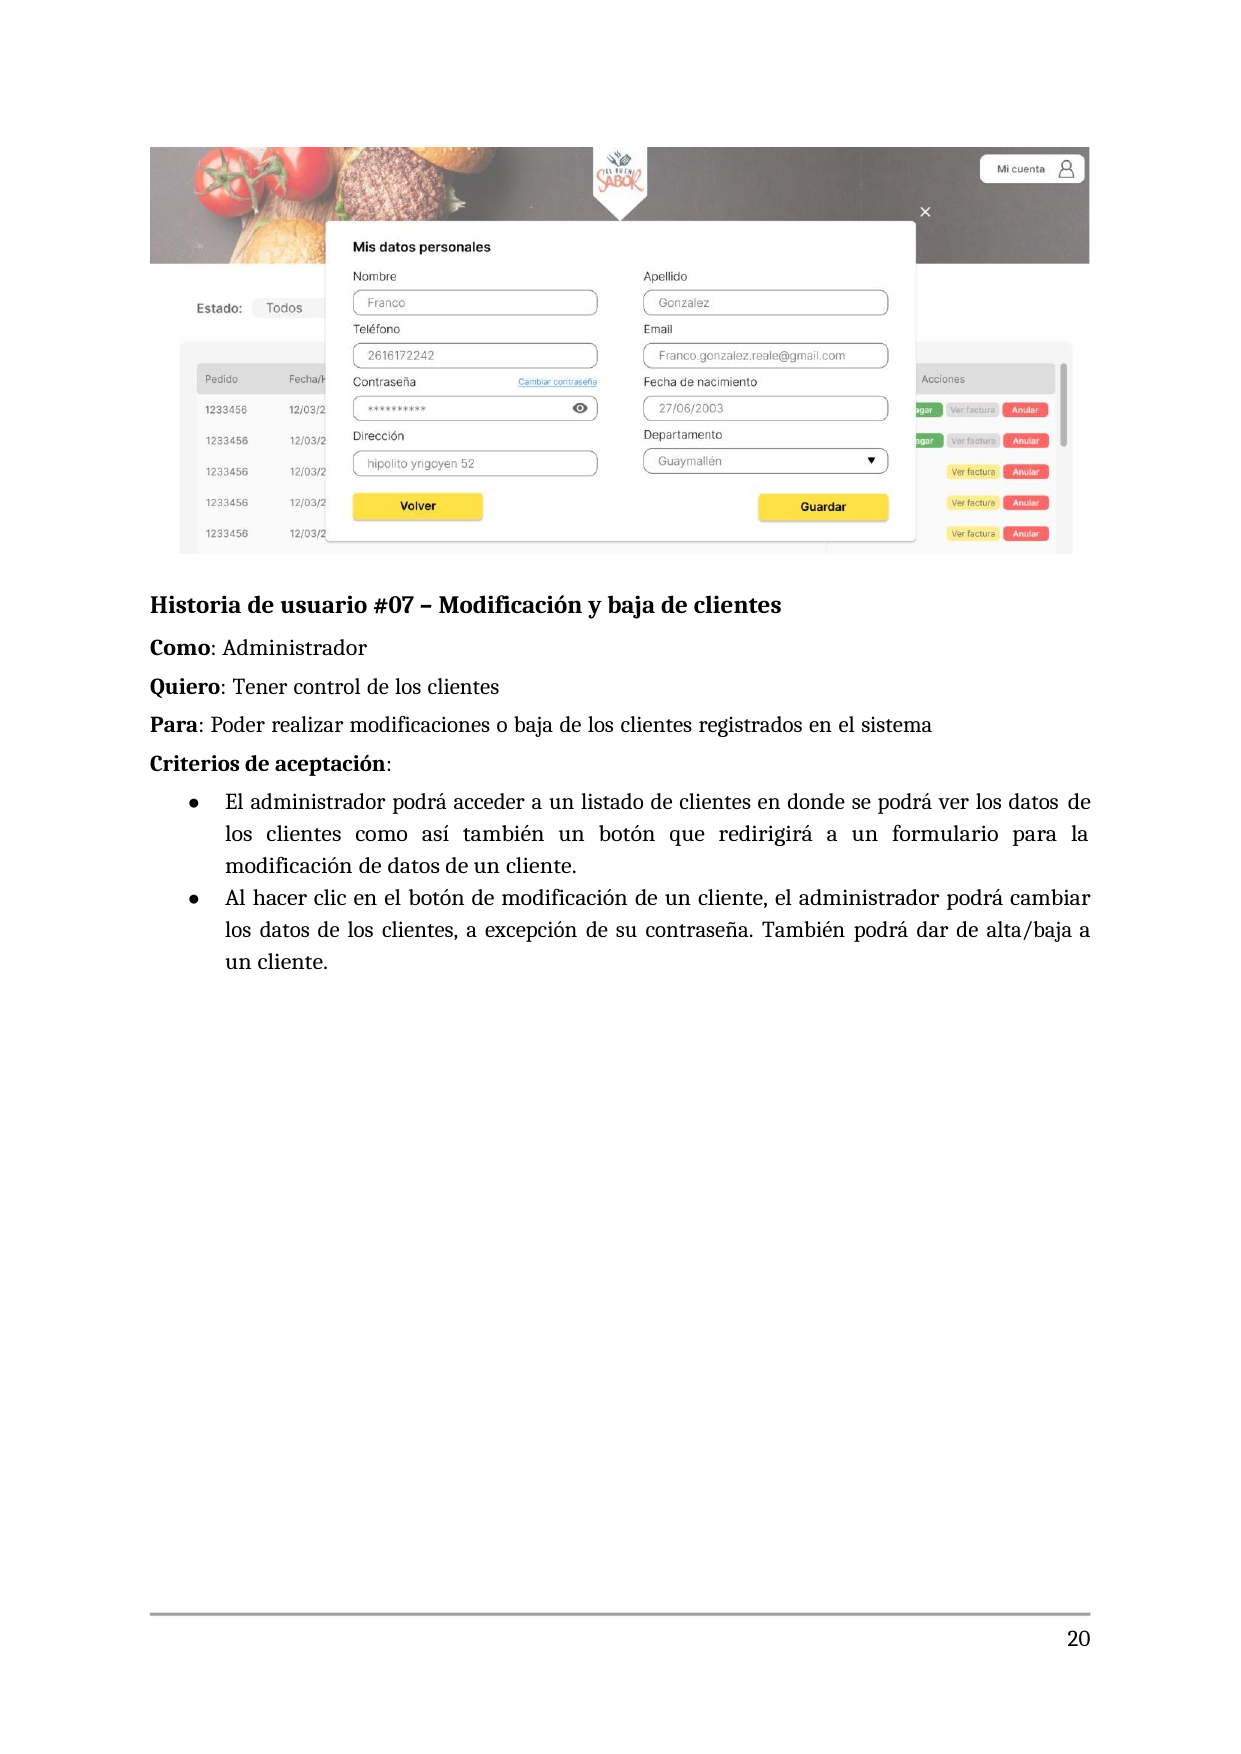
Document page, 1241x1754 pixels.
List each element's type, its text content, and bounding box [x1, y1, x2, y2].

list Al hacer clic en el botón de modificación de un cliente, el administrador podrá cambiar los datos de los clientes, a excepción de su contraseña. También podrá dar de alta/baja a un cliente. [187, 885, 1090, 975]
subtitle Criterios de aceptación: [150, 751, 1103, 777]
text Quiero: Tener control de los clientes [150, 674, 1103, 700]
text Como: Administrador [150, 635, 1103, 662]
list El administrador podrá acceder a un listado de clientes en donde se podrá ver los datos de los clientes como así también un botón que redirigirá a un formulario para la modificación de datos de un cliente. [187, 789, 1091, 879]
picture [150, 147, 1090, 554]
subtitle Historia de usuario #07 – Modificación y baja de clientes [150, 587, 1103, 621]
text Para: Poder realizar modificaciones o baja de los clientes registrados en el sistema [150, 712, 1103, 738]
